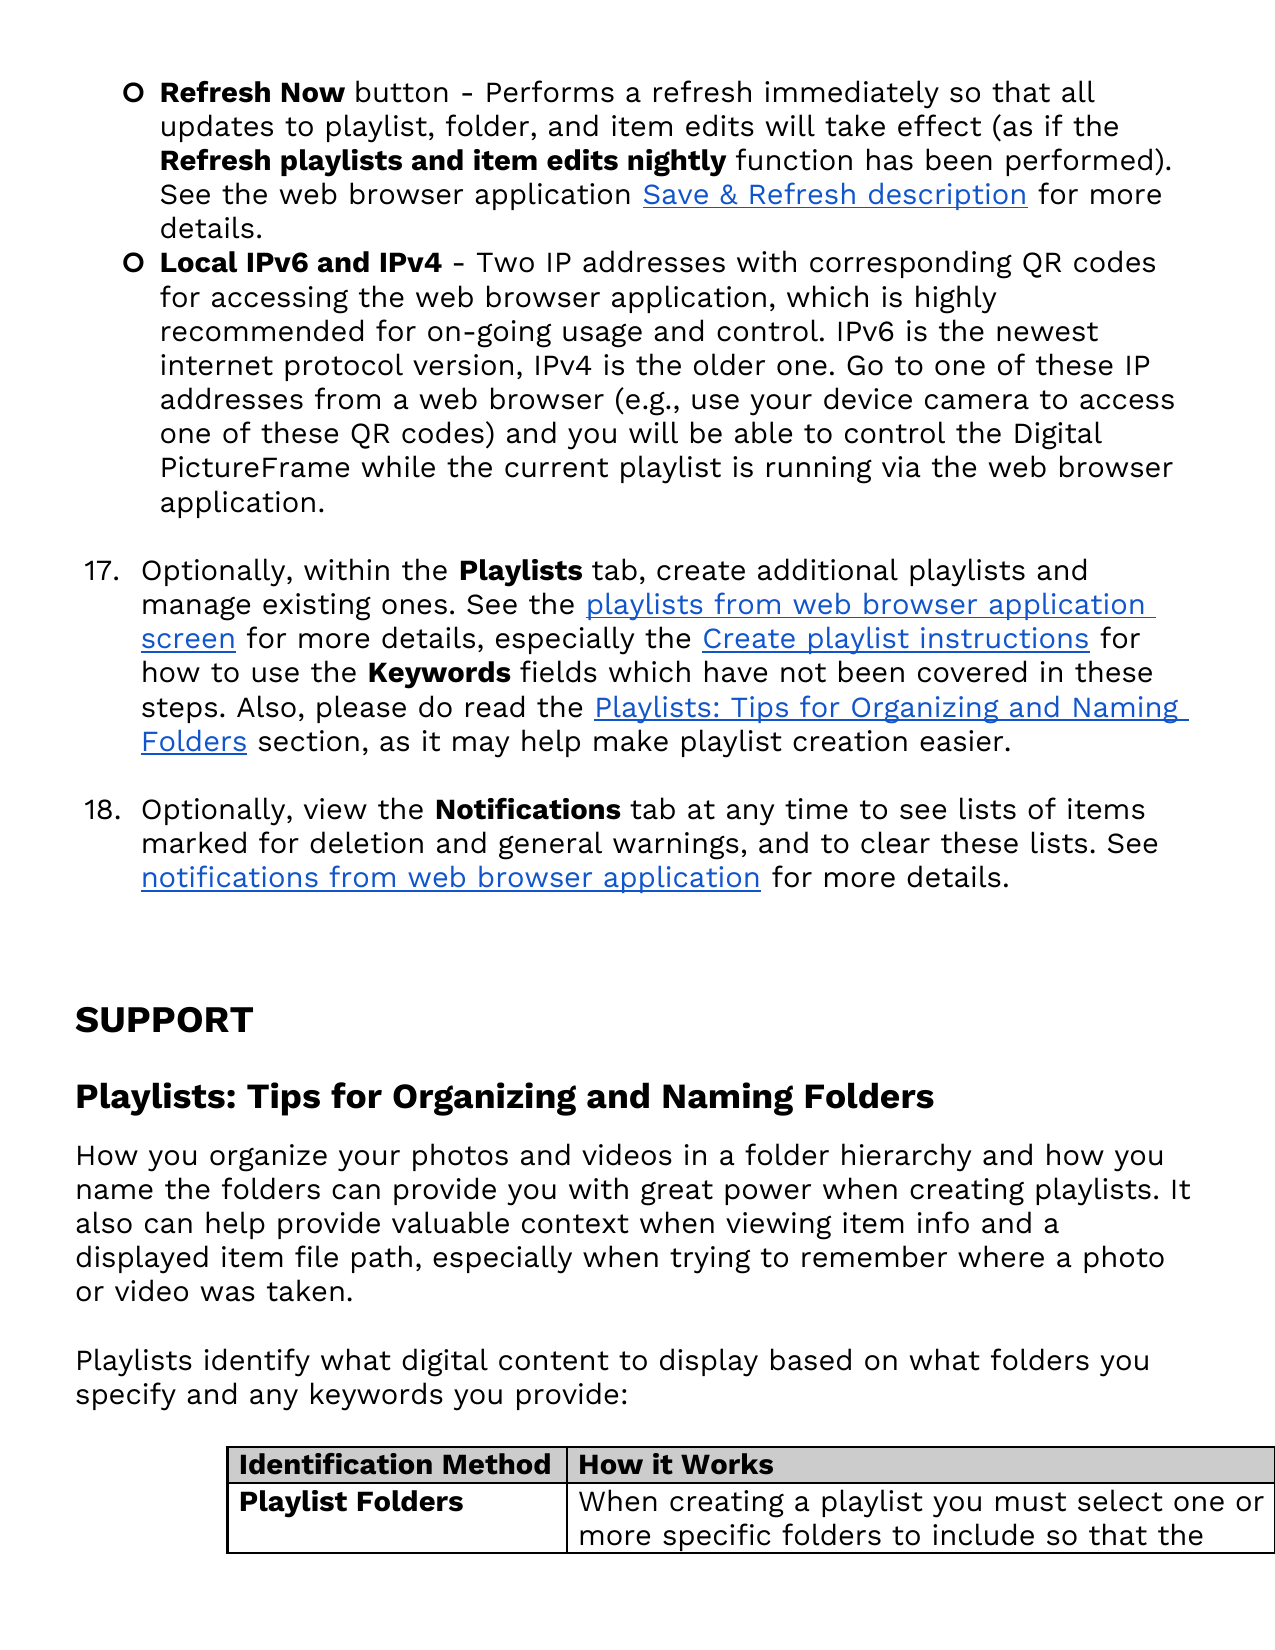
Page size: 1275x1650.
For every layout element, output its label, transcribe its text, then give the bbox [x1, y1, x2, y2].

table_cell Playlist Folders [229, 1484, 566, 1552]
text Playlists identify what digital content to display based on what folders you specify and any keywords you provide: [75, 1343, 1200, 1411]
list Local IPv6 and IPv4 - Two IP addresses with corresponding QR codes for accessing the web browser application, which is highly recommended for on-going usage and control. IPv6 is the newest internet protocol version, IPv4 is the older one. Go to one of these IP addresses from a web browser (e.g., use your device camera to access one of these QR codes) and you will be able to control the Digital PictureFrame while the current playlist is running via the web browser application. [122, 246, 1200, 519]
subtitle Playlists: Tips for Organizing and Naming Folders [75, 1076, 1097, 1117]
table_header How it Works [568, 1448, 1274, 1482]
list Optionally, within the Playlists tab, create additional playlists and manage existing ones. See the playlists from web browser application screen for more details, especially the Create playlist instructions for how to use the Keywords fields which have not been covered in these steps. Also, please do read the Playlists: Tips for Organizing and Naming Folders section, as it may help make playlist creation easier. [84, 553, 1200, 758]
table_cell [568, 1484, 1274, 1552]
subtitle SUPPORT [75, 997, 906, 1041]
table_header Identification Method [229, 1448, 566, 1482]
list Refresh Now button - Performs a refresh immediately so that all updates to playlist, folder, and item edits will take effect (as if the Refresh playlists and item edits nightly function has been performed). See the web browser application Save & Refresh description for more details. [122, 75, 1200, 246]
list Optionally, view the Notifications tab at any time to see lists of items marked for deletion and general warnings, and to clear these lists. See notifications from web browser application for more details. [84, 792, 1200, 895]
text How you organize your photos and videos in a folder hierarchy and how you name the folders can provide you with great power when creating playlists. It also can help provide valuable context when viewing item info and a displayed item file path, especially when trying to remember where a photo or video was taken. [75, 1138, 1200, 1309]
